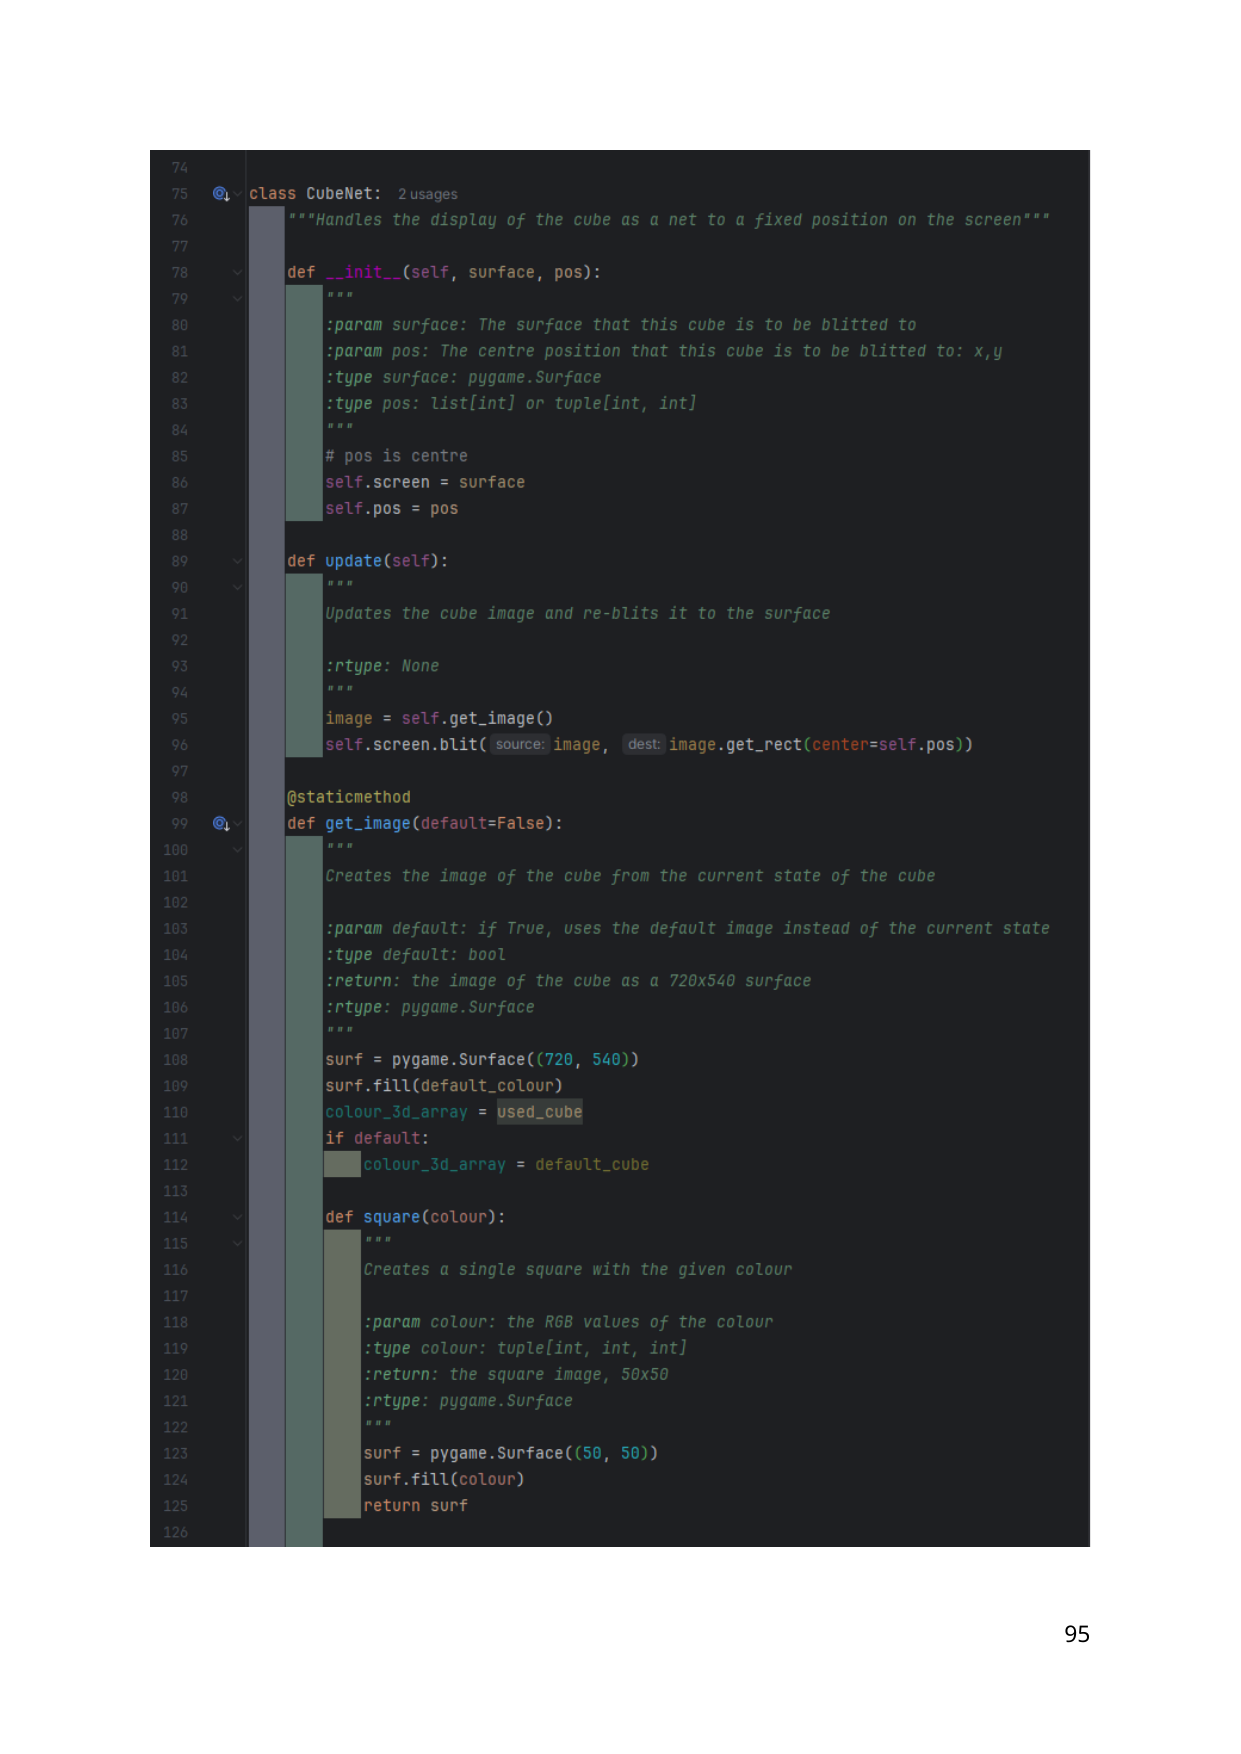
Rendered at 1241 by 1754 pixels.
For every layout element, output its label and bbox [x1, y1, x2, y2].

picture [150, 150, 1091, 1547]
